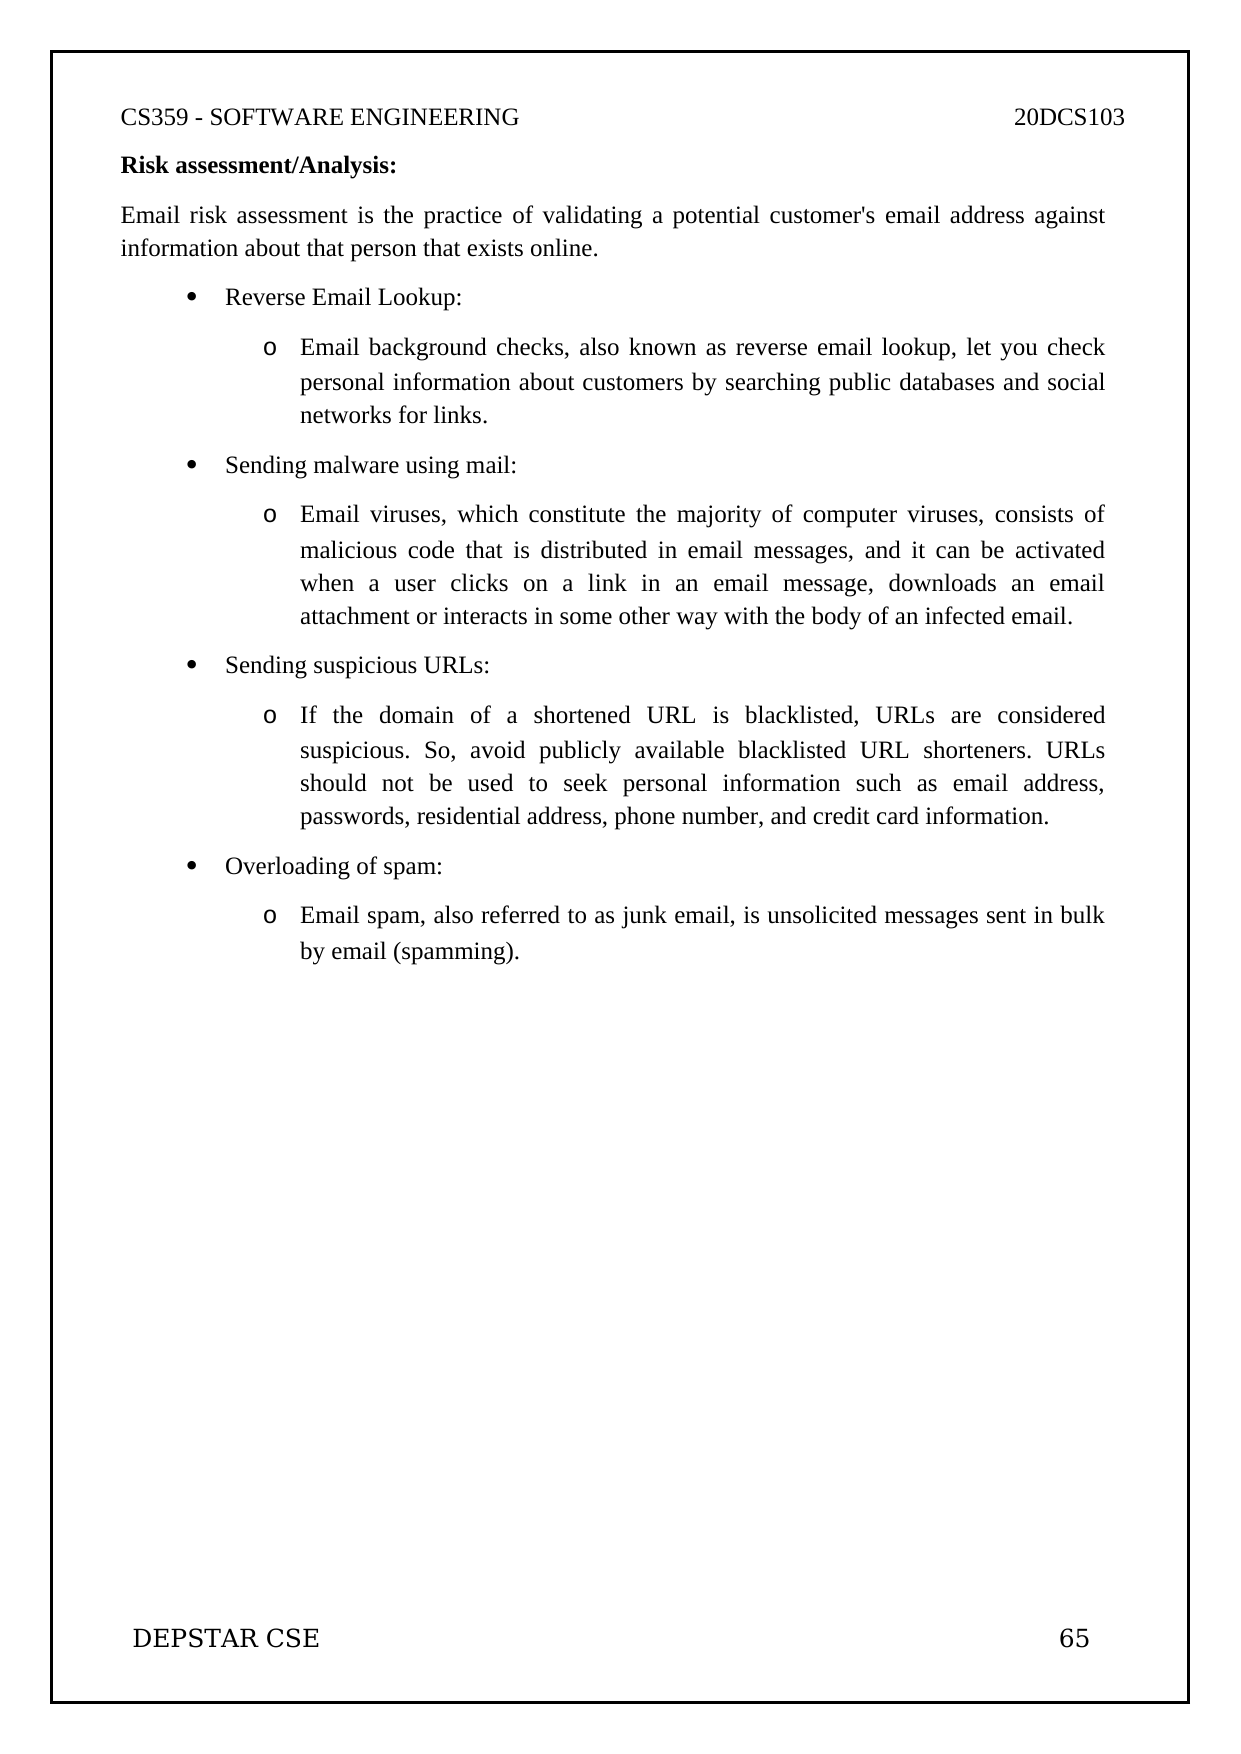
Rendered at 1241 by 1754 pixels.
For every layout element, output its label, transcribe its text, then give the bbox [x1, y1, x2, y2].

text Email risk assessment is the practice of validating a potential customer's email address against information about that person that exists online. [120, 200, 1106, 261]
list Sending malware using mail: [187, 450, 1106, 479]
text Risk assessment/Analysis: [120, 150, 1106, 179]
list Overloading of spam: [187, 851, 1106, 880]
list Reverse Email Lookup: [187, 282, 1106, 311]
list If the domain of a shortened URL is blacklisted, URLs are considered suspicious. So, avoid publicly available blacklisted URL shorteners. URLs should not be used to seek personal information such as email address, passwords, residential address, phone number, and credit card information. [262, 700, 1106, 830]
list Email spam, also referred to as junk email, is unsolicited messages sent in bulk by email (spamming). [262, 901, 1106, 964]
list Email background checks, also known as reverse email lookup, let you check personal information about customers by searching public databases and social networks for links. [262, 332, 1106, 429]
list Email viruses, which constitute the majority of computer viruses, consists of malicious code that is distributed in email messages, and it can be activated when a user clicks on a link in an email message, downloads an email attachment or interacts in some other way with the body of an infected email. [262, 499, 1106, 629]
list Sending suspicious URLs: [187, 650, 1106, 679]
